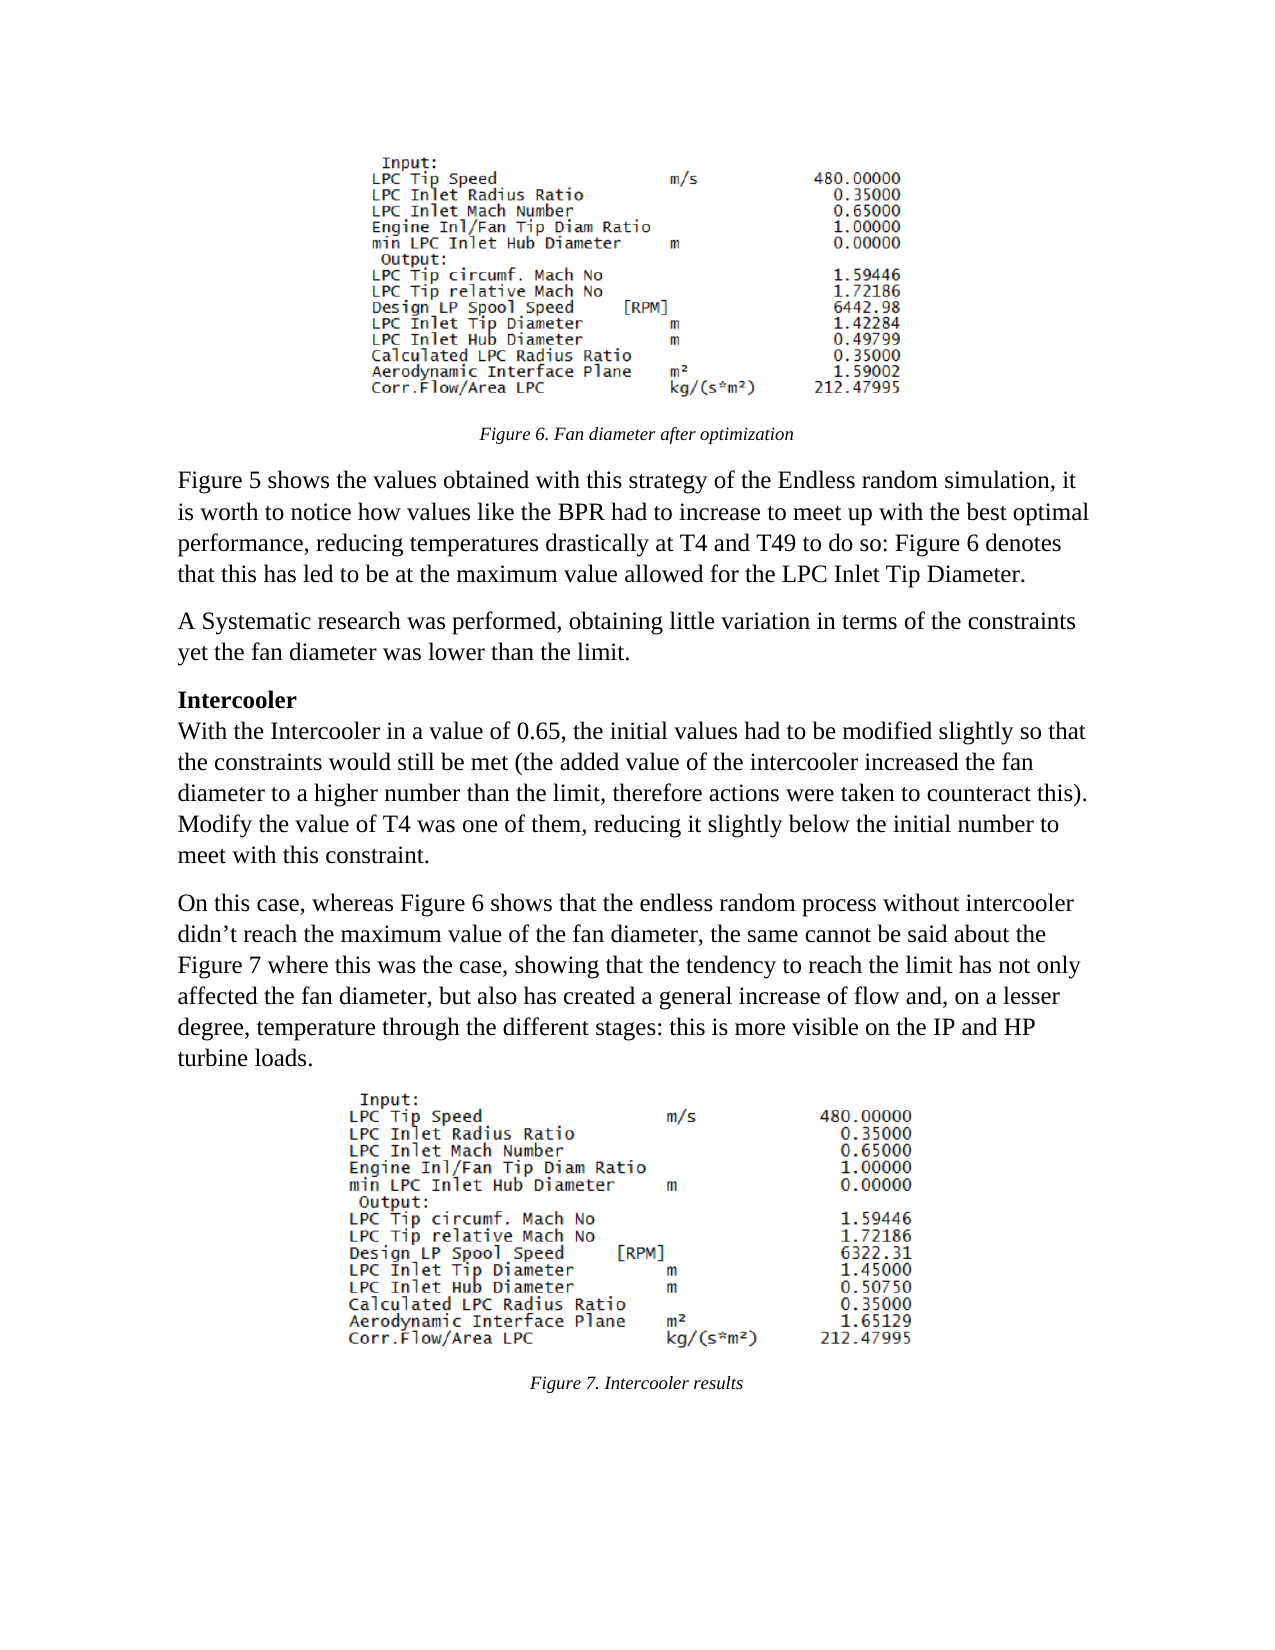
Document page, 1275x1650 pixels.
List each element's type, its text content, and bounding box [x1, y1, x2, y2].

text A Systematic research was performed, obtaining little variation in terms of the constraints yet the fan diameter was lower than the limit. [177, 606, 1098, 666]
picture [346, 1091, 929, 1353]
text On this case, whereas Figure 6 shows that the endless random process without intercooler didn’t reach the maximum value of the fan diameter, the same cannot be said about the Figure 7 where this was the case, showing that the tendency to reach the limit has not only affected the fan diameter, but also has created a general increase of flow and, on a lesser degree, temperature through the different stages: this is more visible on the IP and HP turbine loads. [177, 888, 1098, 1072]
text With the Intercooler in a value of 0.65, the initial values had to be modified slightly so that the constraints would still be met (the added value of the intercooler increased the fan diameter to a higher number than the limit, therefore actions were taken to counteract this). Modify the value of T4 was one of them, reducing it slightly below the initial number to meet with this constraint. [177, 716, 1098, 869]
subtitle Intercooler [177, 685, 1098, 714]
picture [362, 147, 913, 405]
text Figure 7. Intercooler results [177, 1372, 1098, 1393]
text Figure 6. Fan diameter after optimization [177, 423, 1098, 445]
text Figure 5 shows the values obtained with this strategy of the Endless random simulation, it is worth to notice how values like the BPR had to increase to meet up with the best optimal performance, reducing temperatures drastically at T4 and T49 to do so: Figure 6 denotes that this has led to be at the maximum value allowed for the LPC Inlet Tip Diameter. [177, 466, 1098, 587]
